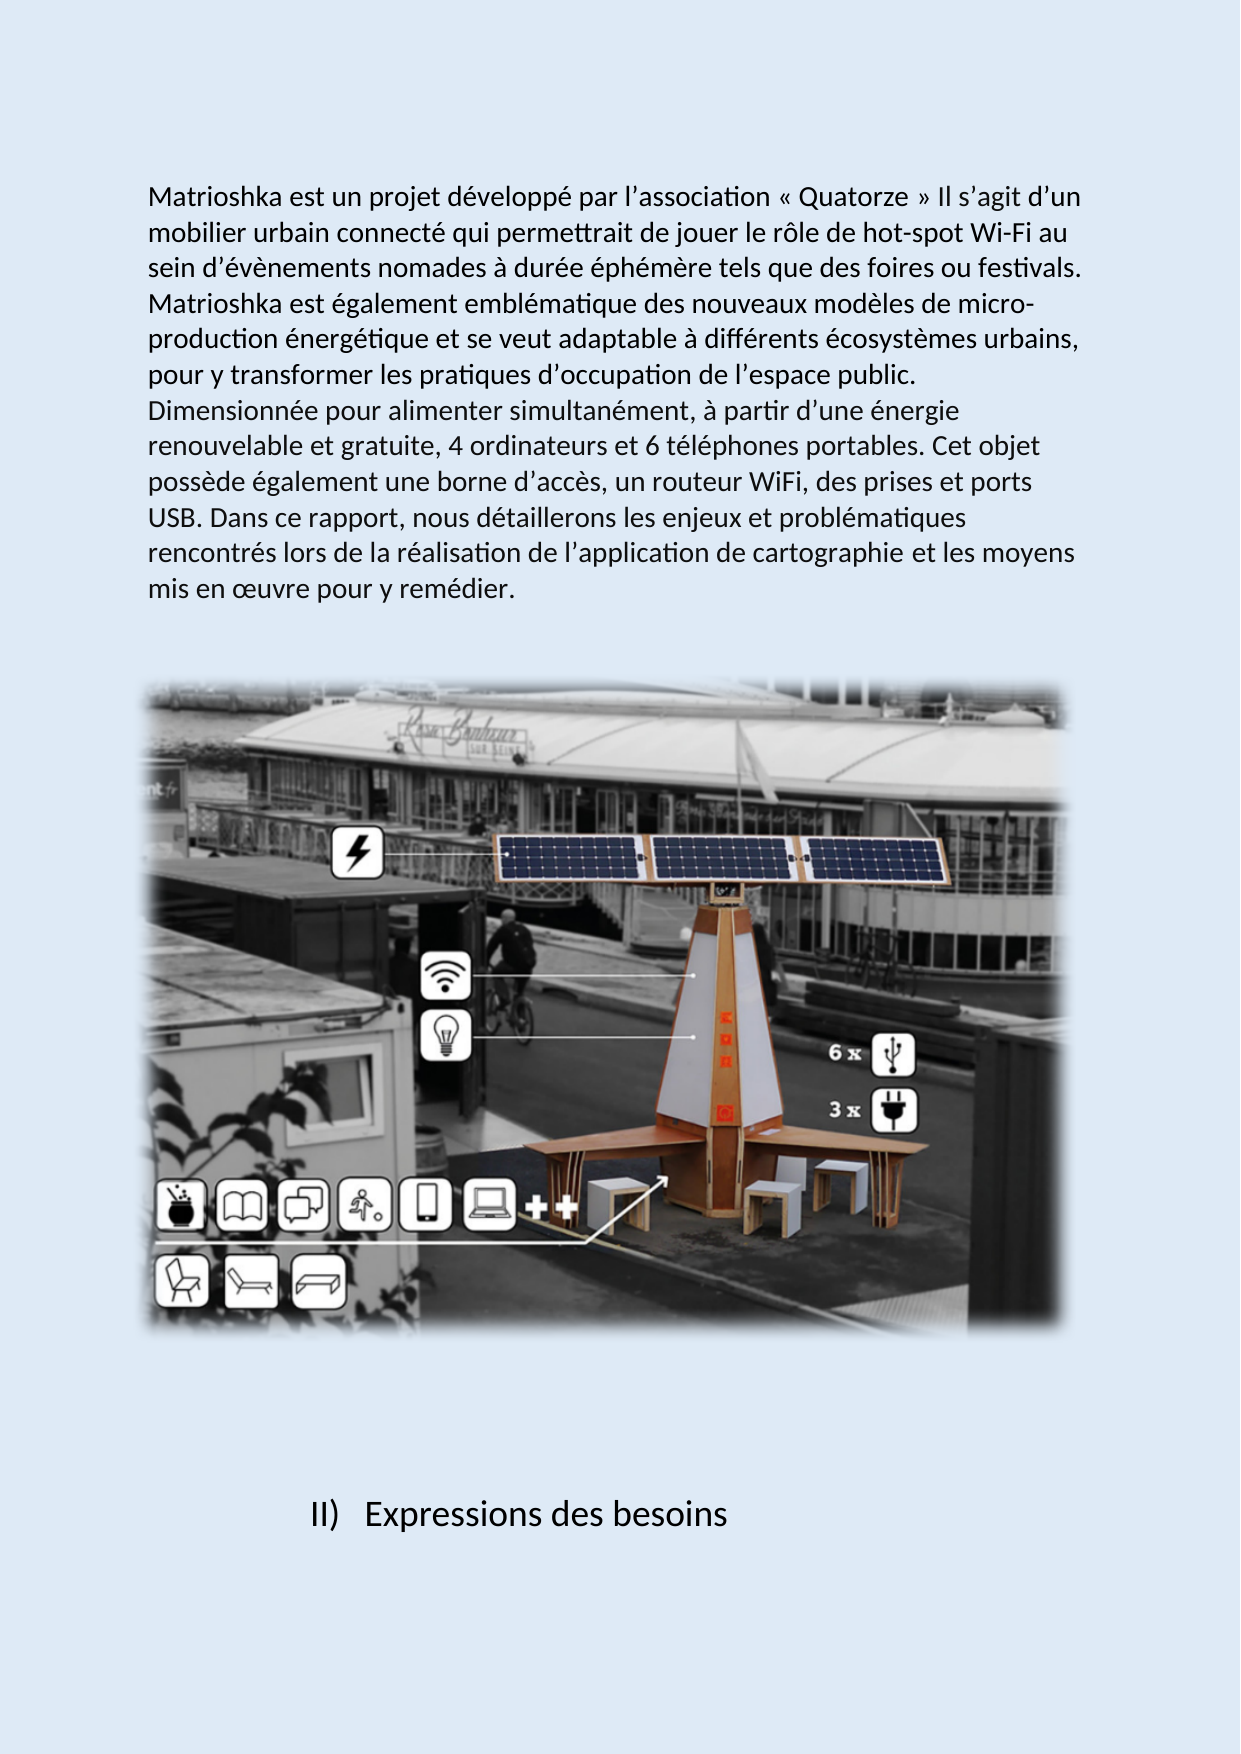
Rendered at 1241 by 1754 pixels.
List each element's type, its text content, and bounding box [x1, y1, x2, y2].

text Dimensionnée pour alimenter simultanément, à partir d’une énergie renouvelable et gratuite, 4 ordinateurs et 6 téléphones portables. Cet objet possède également une borne d’accès, un routeur WiFi, des prises et ports USB. Dans ce rapport, nous détaillerons les enjeux et problématiques rencontrés lors de la réalisation de l’application de cartographie et les moyens mis en œuvre pour y remédier. [148, 392, 1093, 606]
text Matrioshka est un projet développé par l’association « Quatorze » Il s’agit d’un mobilier urbain connecté qui permettrait de jouer le rôle de hot-spot Wi-Fi au sein d’évènements nomades à durée éphémère tels que des foires ou festivals. [148, 178, 1093, 285]
text Matrioshka est également emblématique des nouveaux modèles de micro-production énergétique et se veut adaptable à différents écosystèmes urbains, pour y transformer les pratiques d’occupation de l’espace public. [148, 285, 1093, 392]
list Expressions des besoins [310, 1490, 1093, 1536]
picture [162, 703, 1048, 1314]
